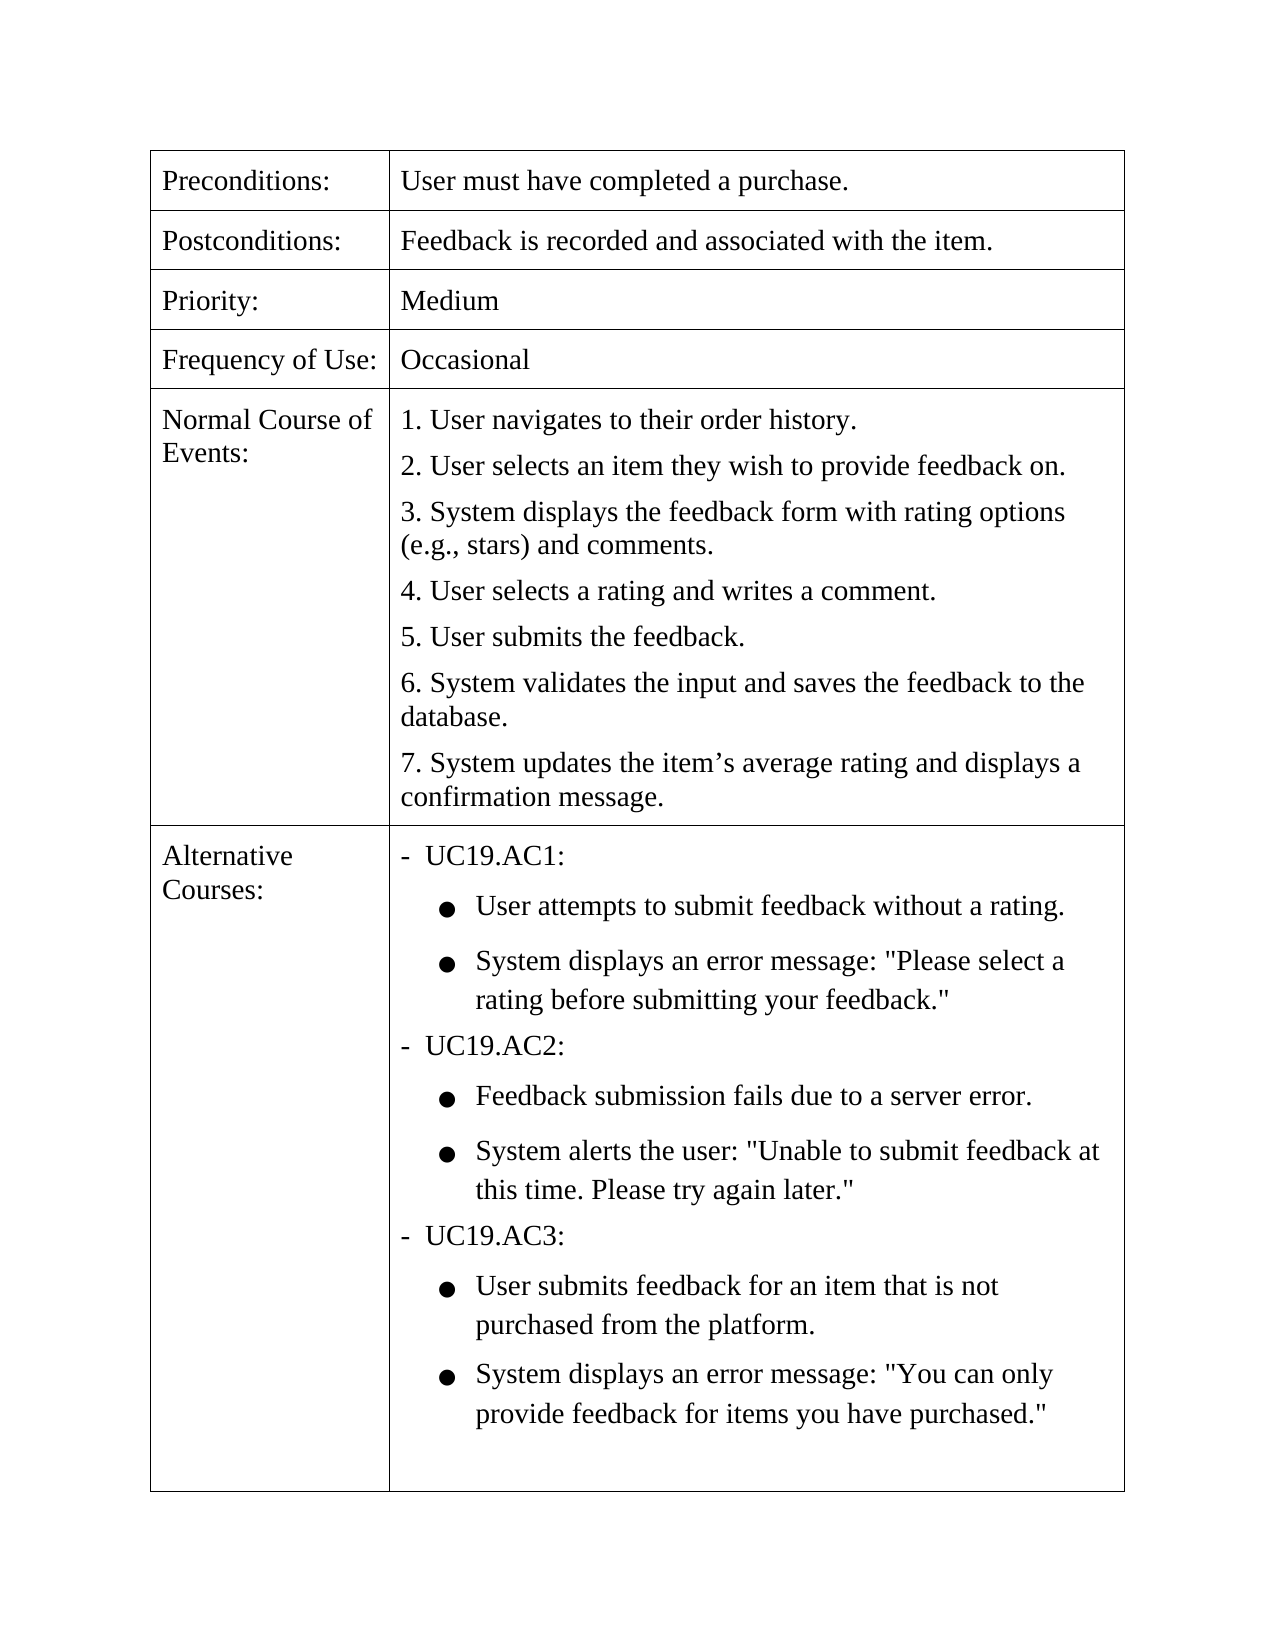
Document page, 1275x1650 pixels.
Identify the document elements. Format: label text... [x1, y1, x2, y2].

table_cell User must have completed a purchase. [390, 151, 1124, 209]
table_cell Frequency of Use: [151, 330, 389, 388]
table_cell Postconditions: [151, 211, 389, 269]
table_cell Medium [390, 270, 1124, 329]
table_cell - UC19.AC1: User attempts to submit feedback without a rating. System displays an error message: "Please select a rating before submitting your feedback." - UC19.AC2: Feedback submission fails due to a server error. System alerts the user: "Unable to submit feedback at this time. Please try again later." - UC19.AC3: User submits feedback for an item that is not purchased from the platform. System displays an error message: "You can only provide feedback for items you have purchased." [390, 826, 1124, 1491]
table_cell Feedback is recorded and associated with the item. [390, 211, 1124, 269]
table_cell Alternative Courses: [151, 826, 389, 1491]
table_cell Priority: [151, 270, 389, 329]
table_cell 1. User navigates to their order history. 2. User selects an item they wish to provide feedback on. 3. System displays the feedback form with rating options (e.g., stars) and comments. 4. User selects a rating and writes a comment. 5. User submits the feedback. 6. System validates the input and saves the feedback to the database. 7. System updates the item’s average rating and displays a confirmation message. [390, 389, 1124, 825]
table_cell Normal Course of Events: [151, 389, 389, 825]
table_cell Occasional [390, 330, 1124, 388]
table_cell Preconditions: [151, 151, 389, 209]
